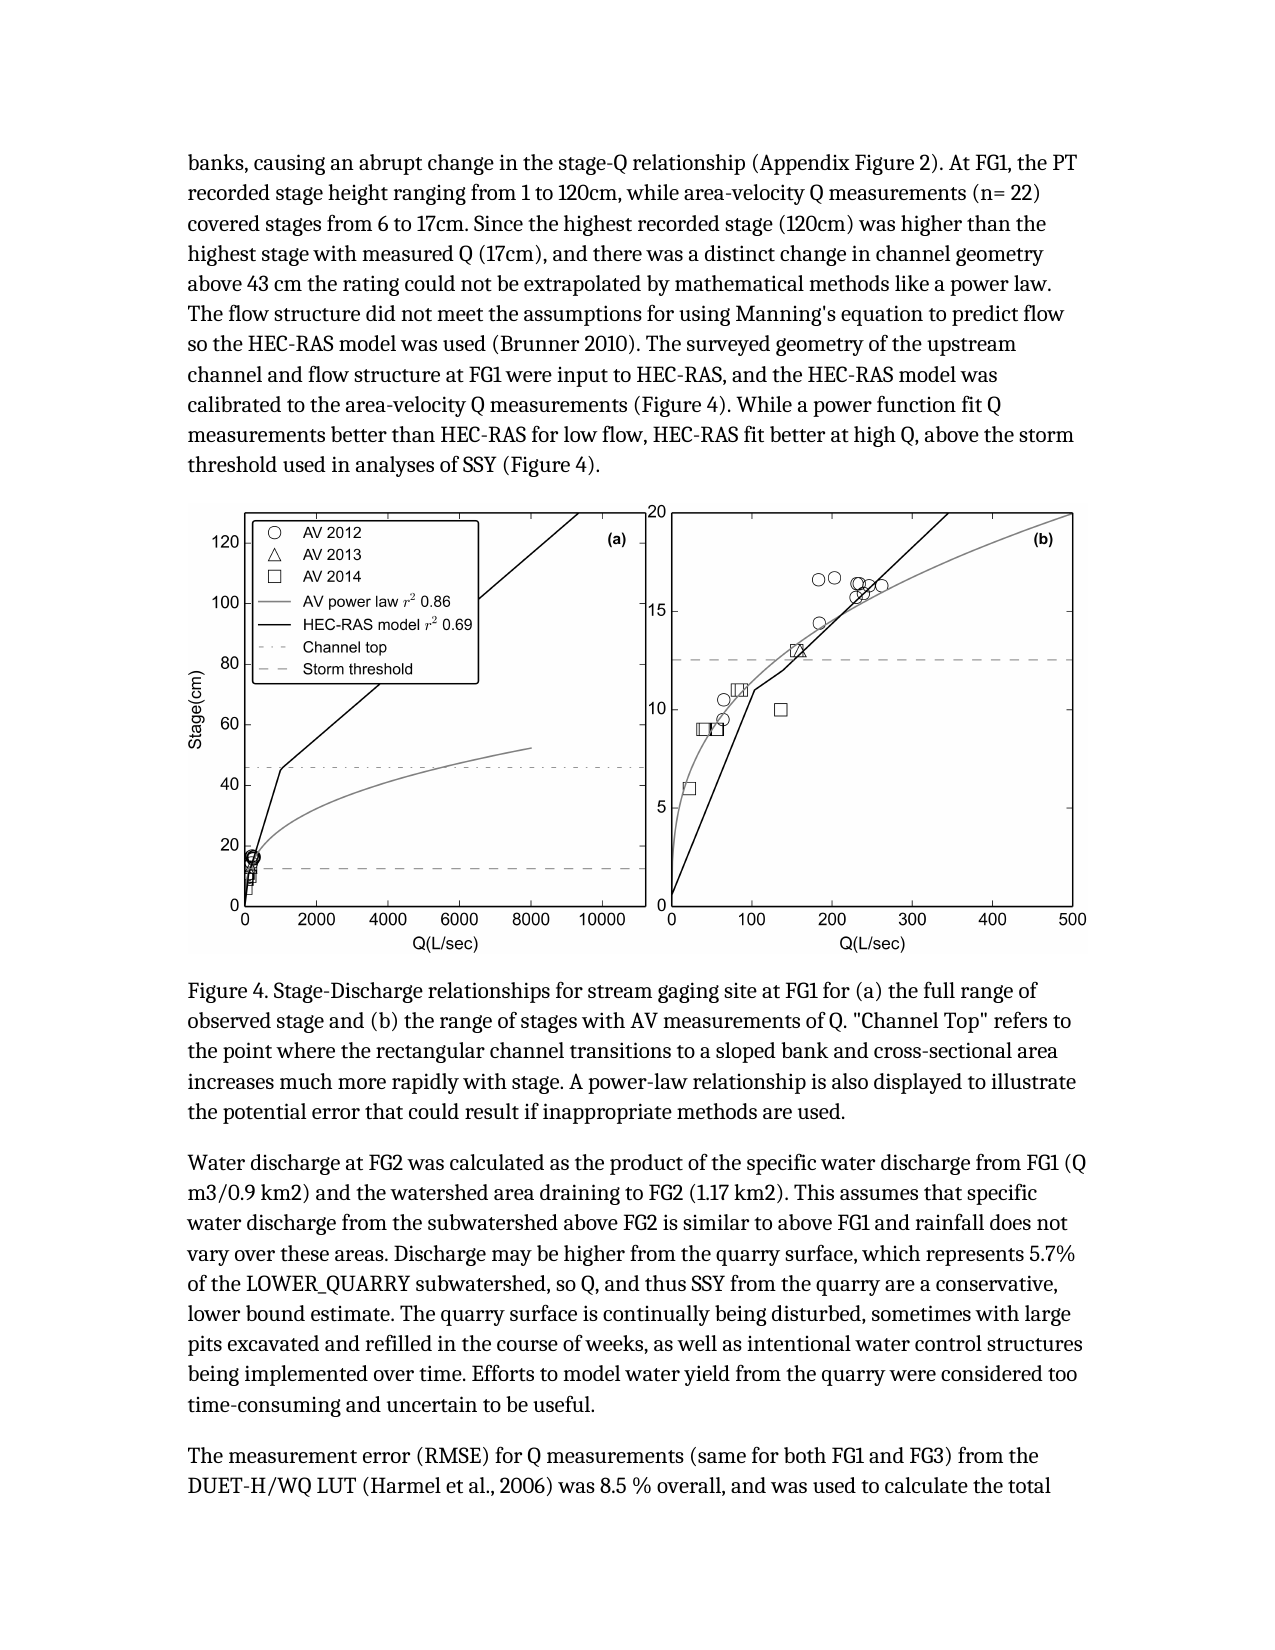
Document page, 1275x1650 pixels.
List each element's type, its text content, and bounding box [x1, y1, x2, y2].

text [187, 150, 1087, 478]
text Figure 4. Stage-Discharge relationships for stream gaging site at FG1 for (a) the full range of observed stage and (b) the range of stages with AV measurements of Q. "Channel Top" refers to the point where the rectangular channel transitions to a sloped bank and cross-sectional area increases much more rapidly with stage. A power-law relationship is also displayed to illustrate the potential error that could result if inappropriate methods are used. [187, 978, 1087, 1125]
picture [187, 503, 1088, 954]
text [187, 1442, 1087, 1499]
text Water discharge at FG2 was calculated as the product of the specific water discharge from FG1 (Q m3/0.9 km2) and the watershed area draining to FG2 (1.17 km2). This assumes that specific water discharge from the subwatershed above FG2 is similar to above FG1 and rainfall does not vary over these areas. Discharge may be higher from the quarry surface, which represents 5.7% of the LOWER_QUARRY subwatershed, so Q, and thus SSY from the quarry are a conservative, lower bound estimate. The quarry surface is continually being disturbed, sometimes with large pits excavated and refilled in the course of weeks, as well as intentional water control structures being implemented over time. Efforts to model water yield from the quarry were considered too time-consuming and uncertain to be useful. [187, 1150, 1087, 1418]
